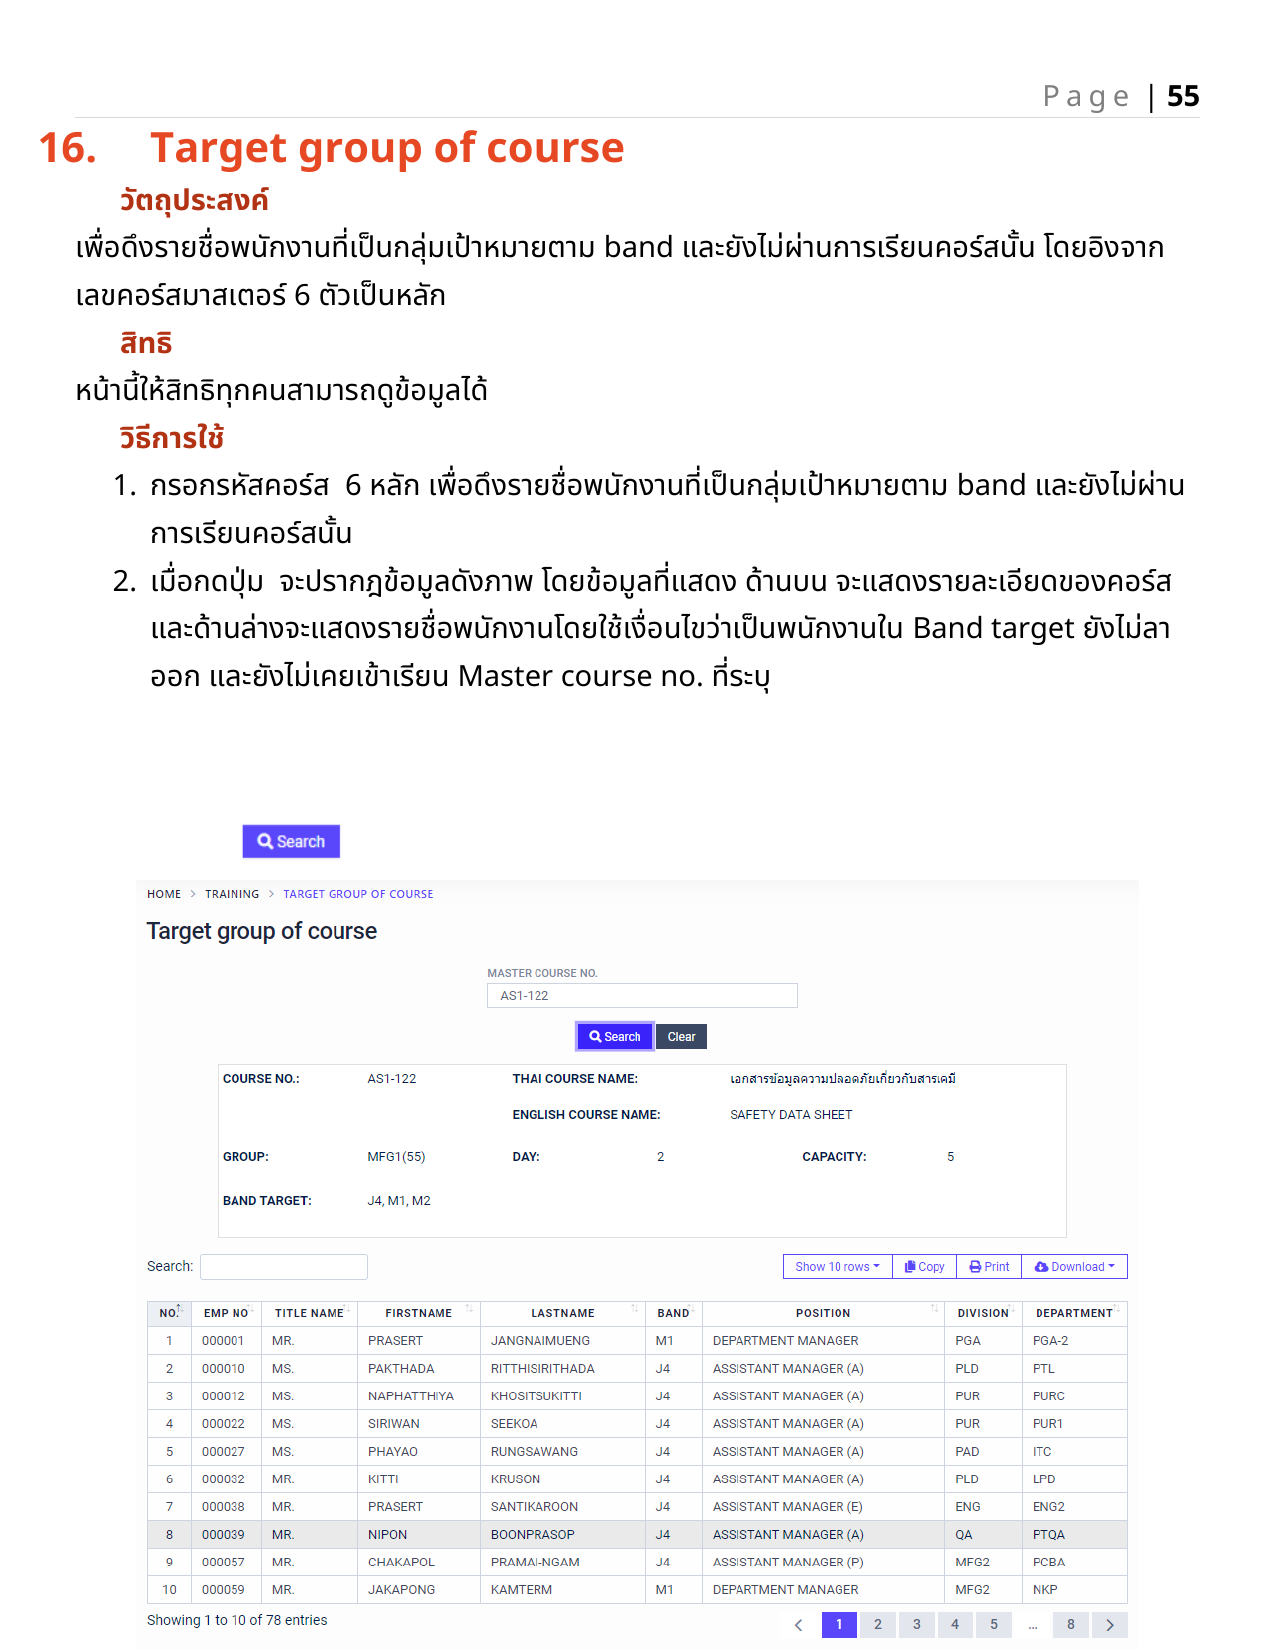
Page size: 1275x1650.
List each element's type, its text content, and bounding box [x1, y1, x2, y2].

list กรอกรหัสคอร์ส 6 หลัก เพื่อดึงรายชื่อพนักงานที่เป็นกลุ่มเป้าหมายตาม band และยังไม่ผ่านการเรียนคอร์สนั้น [112, 464, 1200, 556]
subtitle วัตถุประสงค์ [120, 179, 1200, 223]
picture [239, 822, 342, 860]
text เพื่อดึงรายชื่อพนักงานที่เป็นกลุ่มเป้าหมายตาม band และยังไม่ผ่านการเรียนคอร์สนั้น โดยอิงจากเลขคอร์สมาสเตอร์ 6 ตัวเป็นหลัก [75, 227, 1200, 318]
subtitle Target group of course [37, 118, 1200, 174]
picture [136, 880, 1139, 1650]
subtitle วิธีการใช้ [120, 417, 1200, 461]
subtitle สิทธิ [120, 322, 1200, 366]
text หน้านี้ให้สิทธิทุกคนสามารถดูข้อมูลได้ [75, 369, 1200, 414]
list เมื่อกดปุ่ม จะปรากฎข้อมูลดังภาพ โดยข้อมูลที่แสดง ด้านบน จะแสดงรายละเอียดของคอร์ส และด้านล่างจะแสดงรายชื่อพนักงานโดยใช้เงื่อนไขว่าเป็นพนักงานใน Band target ยังไม่ลาออก และยังไม่เคยเข้าเรียน Master course no. ที่ระบุ [112, 560, 1200, 699]
